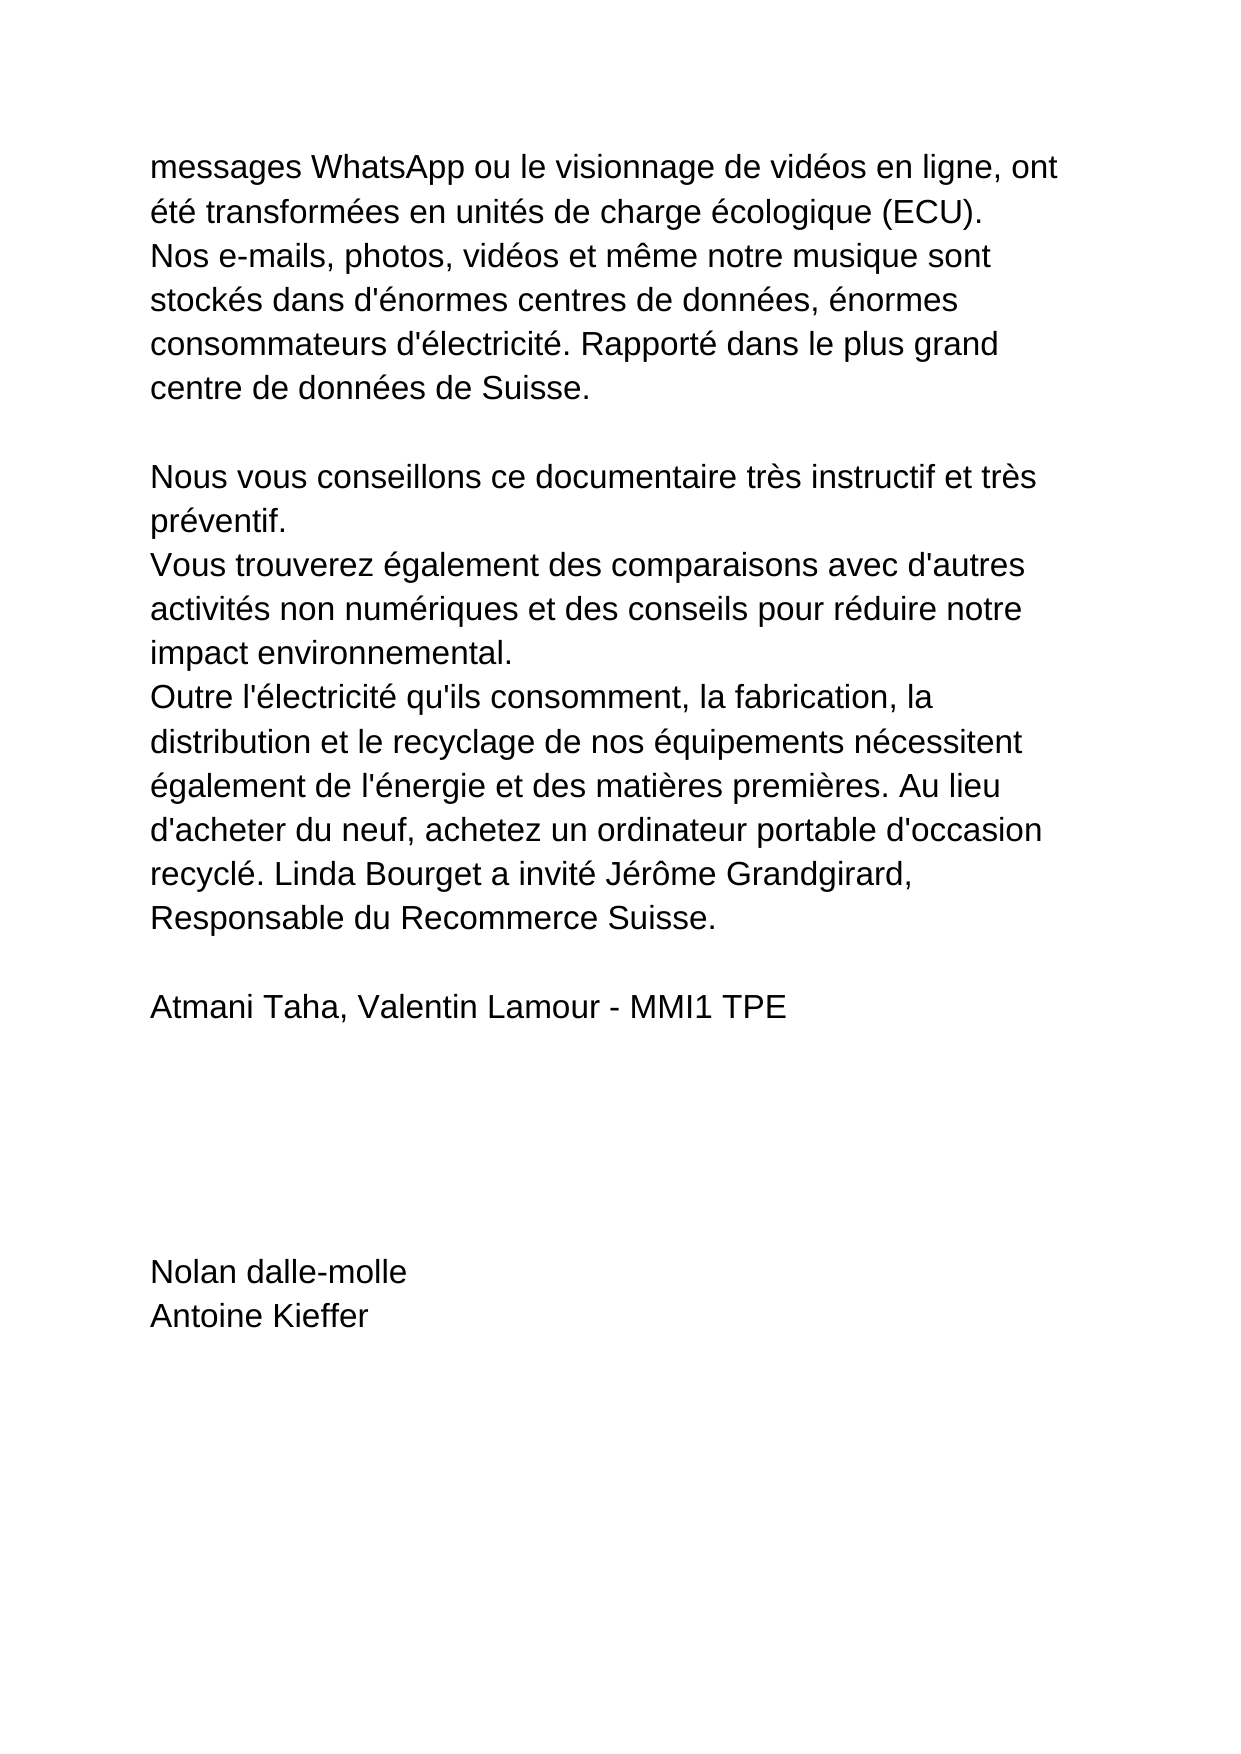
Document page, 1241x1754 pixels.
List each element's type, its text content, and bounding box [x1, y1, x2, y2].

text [150, 148, 1090, 230]
text Nolan dalle-molle [150, 1252, 1090, 1290]
text Nos e-mails, photos, vidéos et même notre musique sont stockés dans d'énormes centres de données, énormes consommateurs d'électricité. Rapporté dans le plus grand centre de données de Suisse. [150, 236, 1090, 407]
text Atmani Taha, Valentin Lamour - MMI1 TPE [150, 987, 1090, 1025]
text Nous vous conseillons ce documentaire très instructif et très préventif. [150, 457, 1090, 539]
text Outre l'électricité qu'ils consomment, la fabrication, la distribution et le recyclage de nos équipements nécessitent également de l'énergie et des matières premières. Au lieu d'acheter du neuf, achetez un ordinateur portable d'occasion recyclé. Linda Bourget a invité Jérôme Grandgirard, Responsable du Recommerce Suisse. [150, 678, 1090, 937]
text Vous trouverez également des comparaisons avec d'autres activités non numériques et des conseils pour réduire notre impact environnemental. [150, 545, 1090, 672]
text Antoine Kieffer [150, 1296, 1090, 1334]
